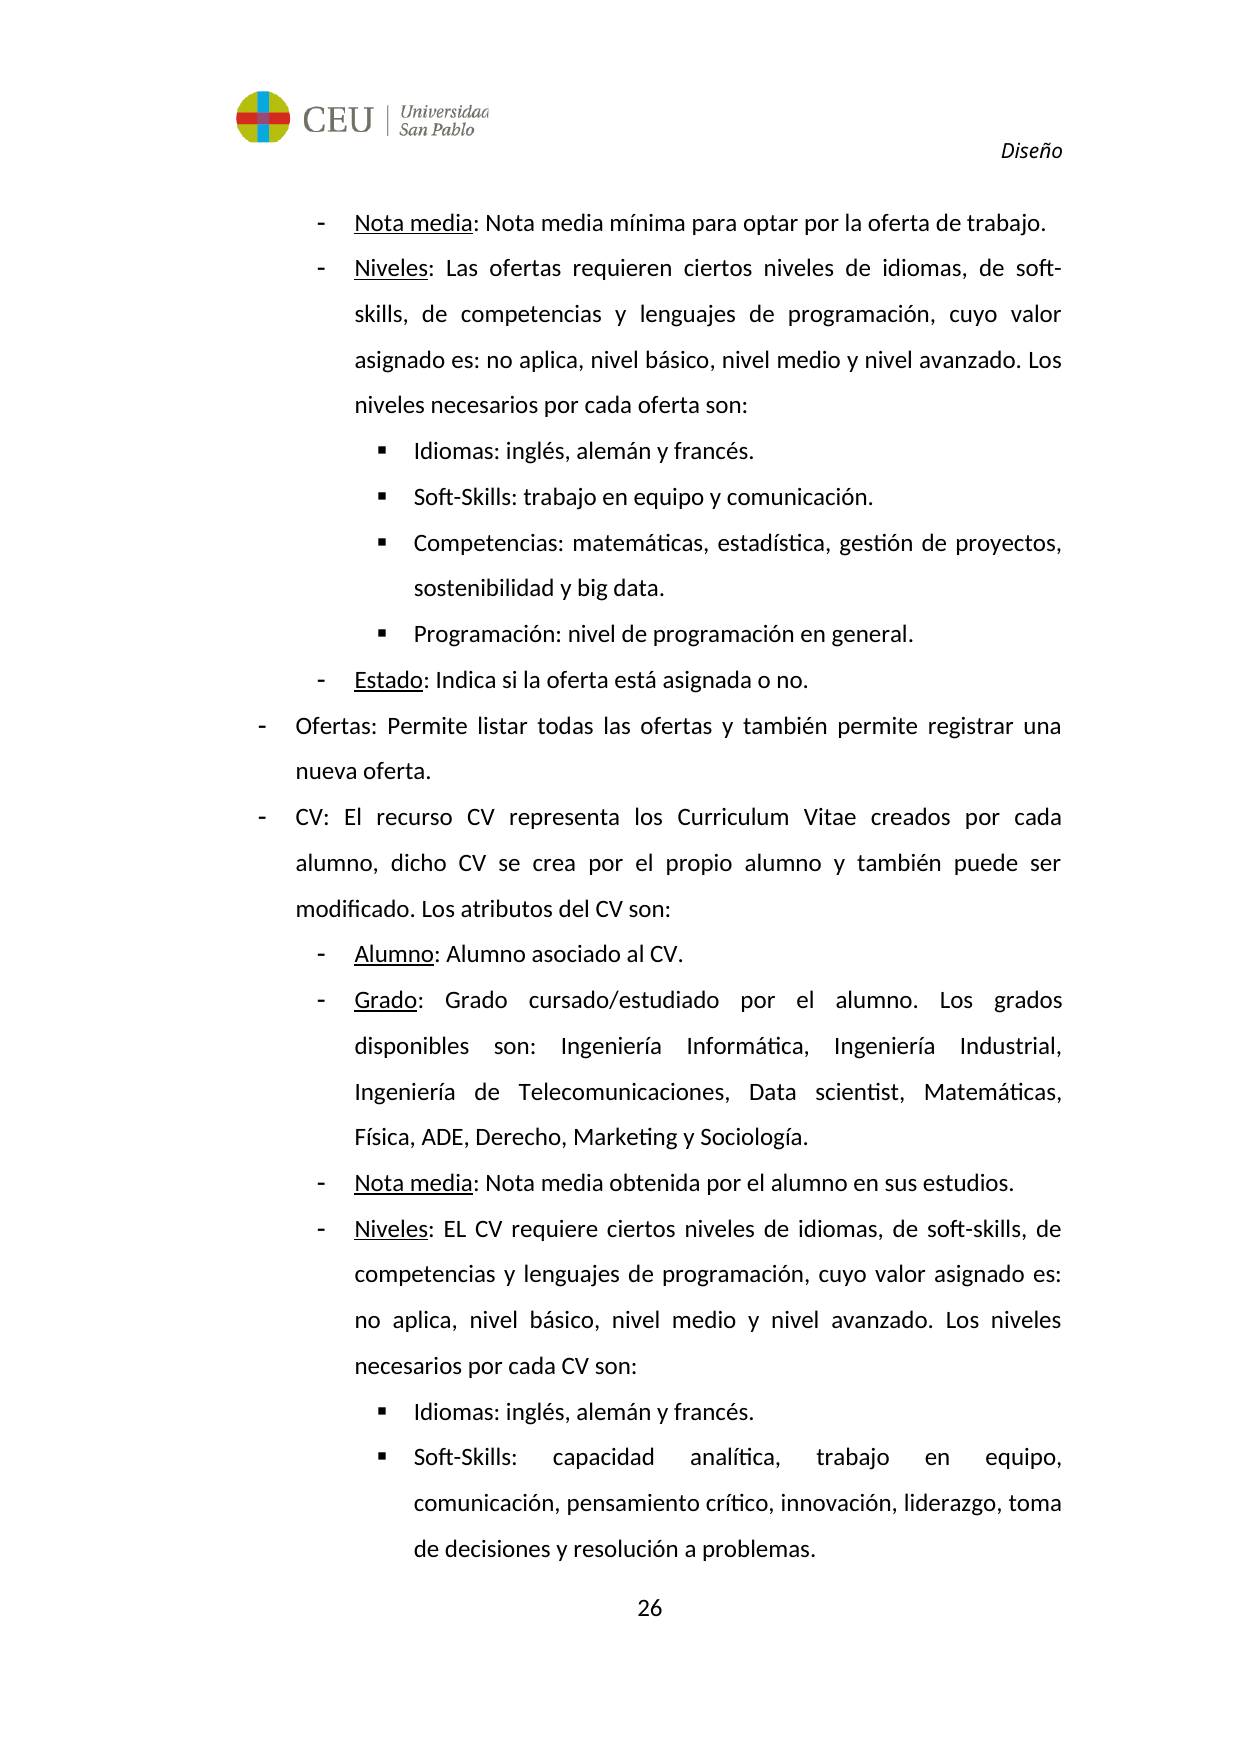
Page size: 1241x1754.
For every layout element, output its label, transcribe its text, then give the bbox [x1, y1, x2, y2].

list Nota media: Nota media obtenida por el alumno en sus estudios. [317, 1167, 1063, 1198]
list Competencias: matemáticas, estadística, gestión de proyectos, sostenibilidad y big data. [376, 527, 1063, 603]
list Niveles: Las ofertas requieren ciertos niveles de idiomas, de soft-skills, de competencias y lenguajes de programación, cuyo valor asignado es: no aplica, nivel básico, nivel medio y nivel avanzado. Los niveles necesarios por cada oferta son: [317, 252, 1063, 420]
list Grado: Grado cursado/estudiado por el alumno. Los grados disponibles son: Ingeniería Informática, Ingeniería Industrial, Ingeniería de Telecomunicaciones, Data scientist, Matemáticas, Física, ADE, Derecho, Marketing y Sociología. [317, 984, 1063, 1152]
list Ofertas: Permite listar todas las ofertas y también permite registrar una nueva oferta. [258, 710, 1063, 786]
list CV: El recurso CV representa los Curriculum Vitae creados por cada alumno, dicho CV se crea por el propio alumno y también puede ser modificado. Los atributos del CV son: [258, 801, 1063, 923]
list Programación: nivel de programación en general. [376, 618, 1063, 649]
list Idiomas: inglés, alemán y francés. [376, 435, 1063, 466]
list Soft-Skills: capacidad analítica, trabajo en equipo, comunicación, pensamiento crítico, innovación, liderazgo, toma de decisiones y resolución a problemas. [376, 1441, 1063, 1563]
list Nota media: Nota media mínima para optar por la oferta de trabajo. [317, 207, 1063, 237]
list Estado: Indica si la oferta está asignada o no. [317, 664, 1063, 694]
list Niveles: EL CV requiere ciertos niveles de idiomas, de soft-skills, de competencias y lenguajes de programación, cuyo valor asignado es: no aplica, nivel básico, nivel medio y nivel avanzado. Los niveles necesarios por cada CV son: [317, 1213, 1063, 1381]
list Alumno: Alumno asociado al CV. [317, 938, 1063, 969]
list Idiomas: inglés, alemán y francés. [376, 1396, 1063, 1426]
picture [235, 89, 489, 143]
list Soft-Skills: trabajo en equipo y comunicación. [376, 481, 1063, 512]
